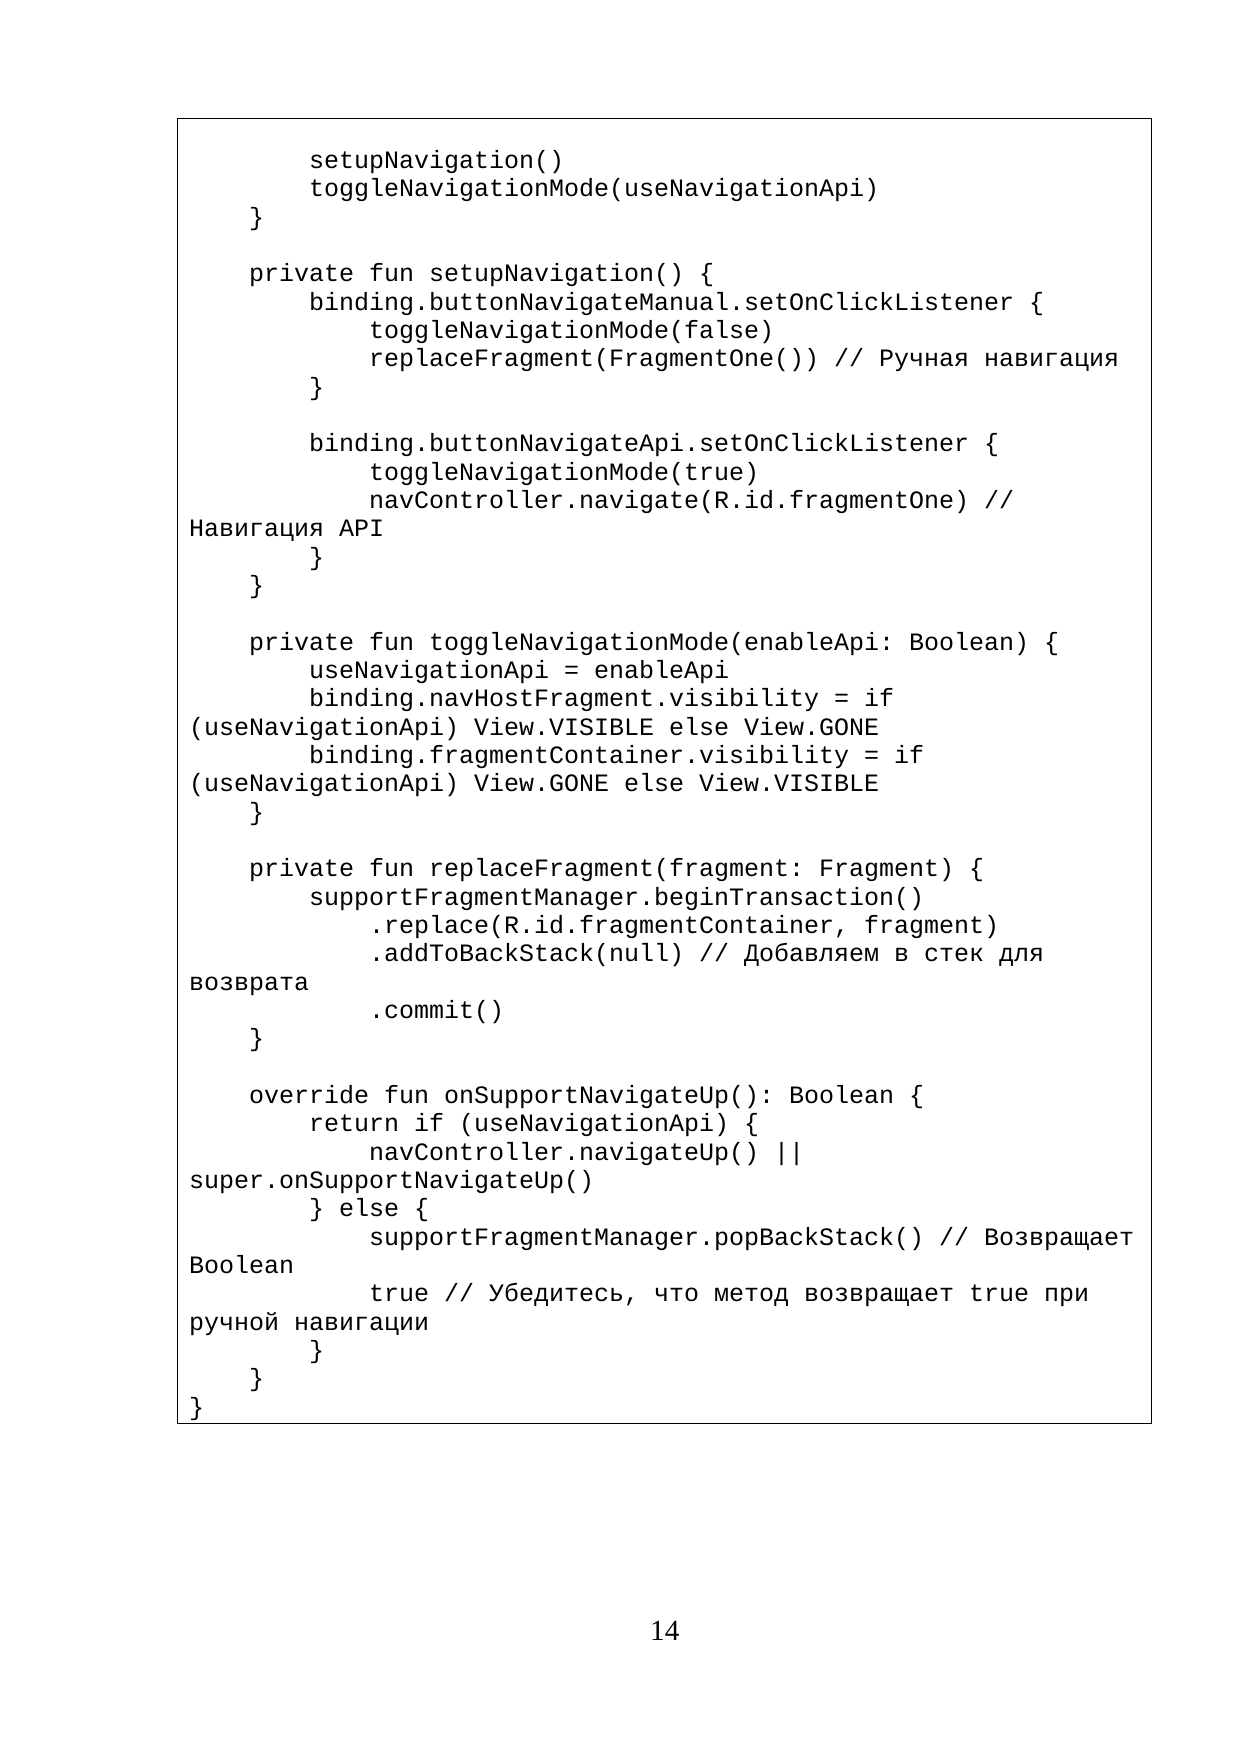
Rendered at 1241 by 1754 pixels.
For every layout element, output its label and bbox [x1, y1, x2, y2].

table_header [178, 119, 1151, 1422]
